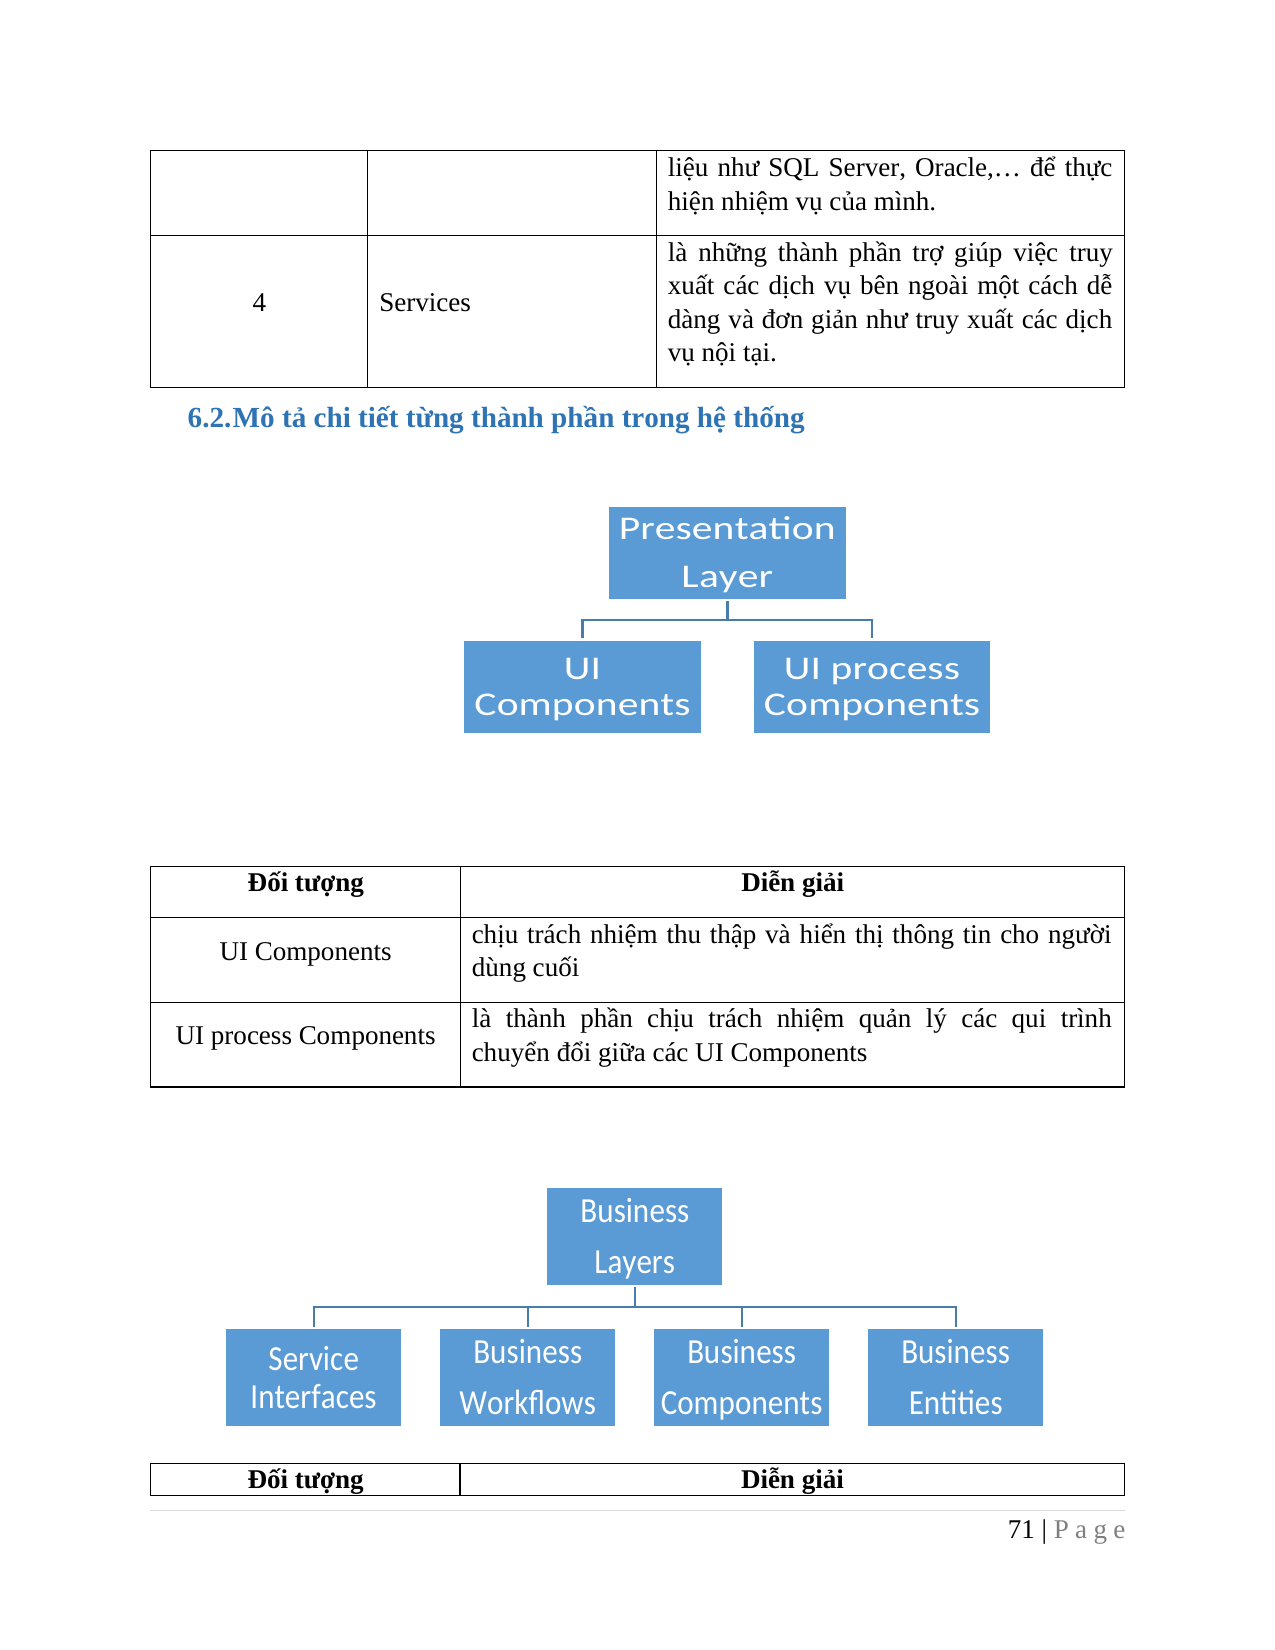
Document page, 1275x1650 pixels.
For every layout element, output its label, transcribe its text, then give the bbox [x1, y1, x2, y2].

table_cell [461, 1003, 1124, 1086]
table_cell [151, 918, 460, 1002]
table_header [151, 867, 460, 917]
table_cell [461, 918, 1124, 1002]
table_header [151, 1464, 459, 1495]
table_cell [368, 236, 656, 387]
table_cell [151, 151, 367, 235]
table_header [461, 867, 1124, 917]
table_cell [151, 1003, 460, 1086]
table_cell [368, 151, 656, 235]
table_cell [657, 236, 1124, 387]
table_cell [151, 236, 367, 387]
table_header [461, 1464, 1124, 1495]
subtitle Mô tả chi tiết từng thành phần trong hệ thống [187, 400, 1125, 434]
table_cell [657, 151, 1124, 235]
